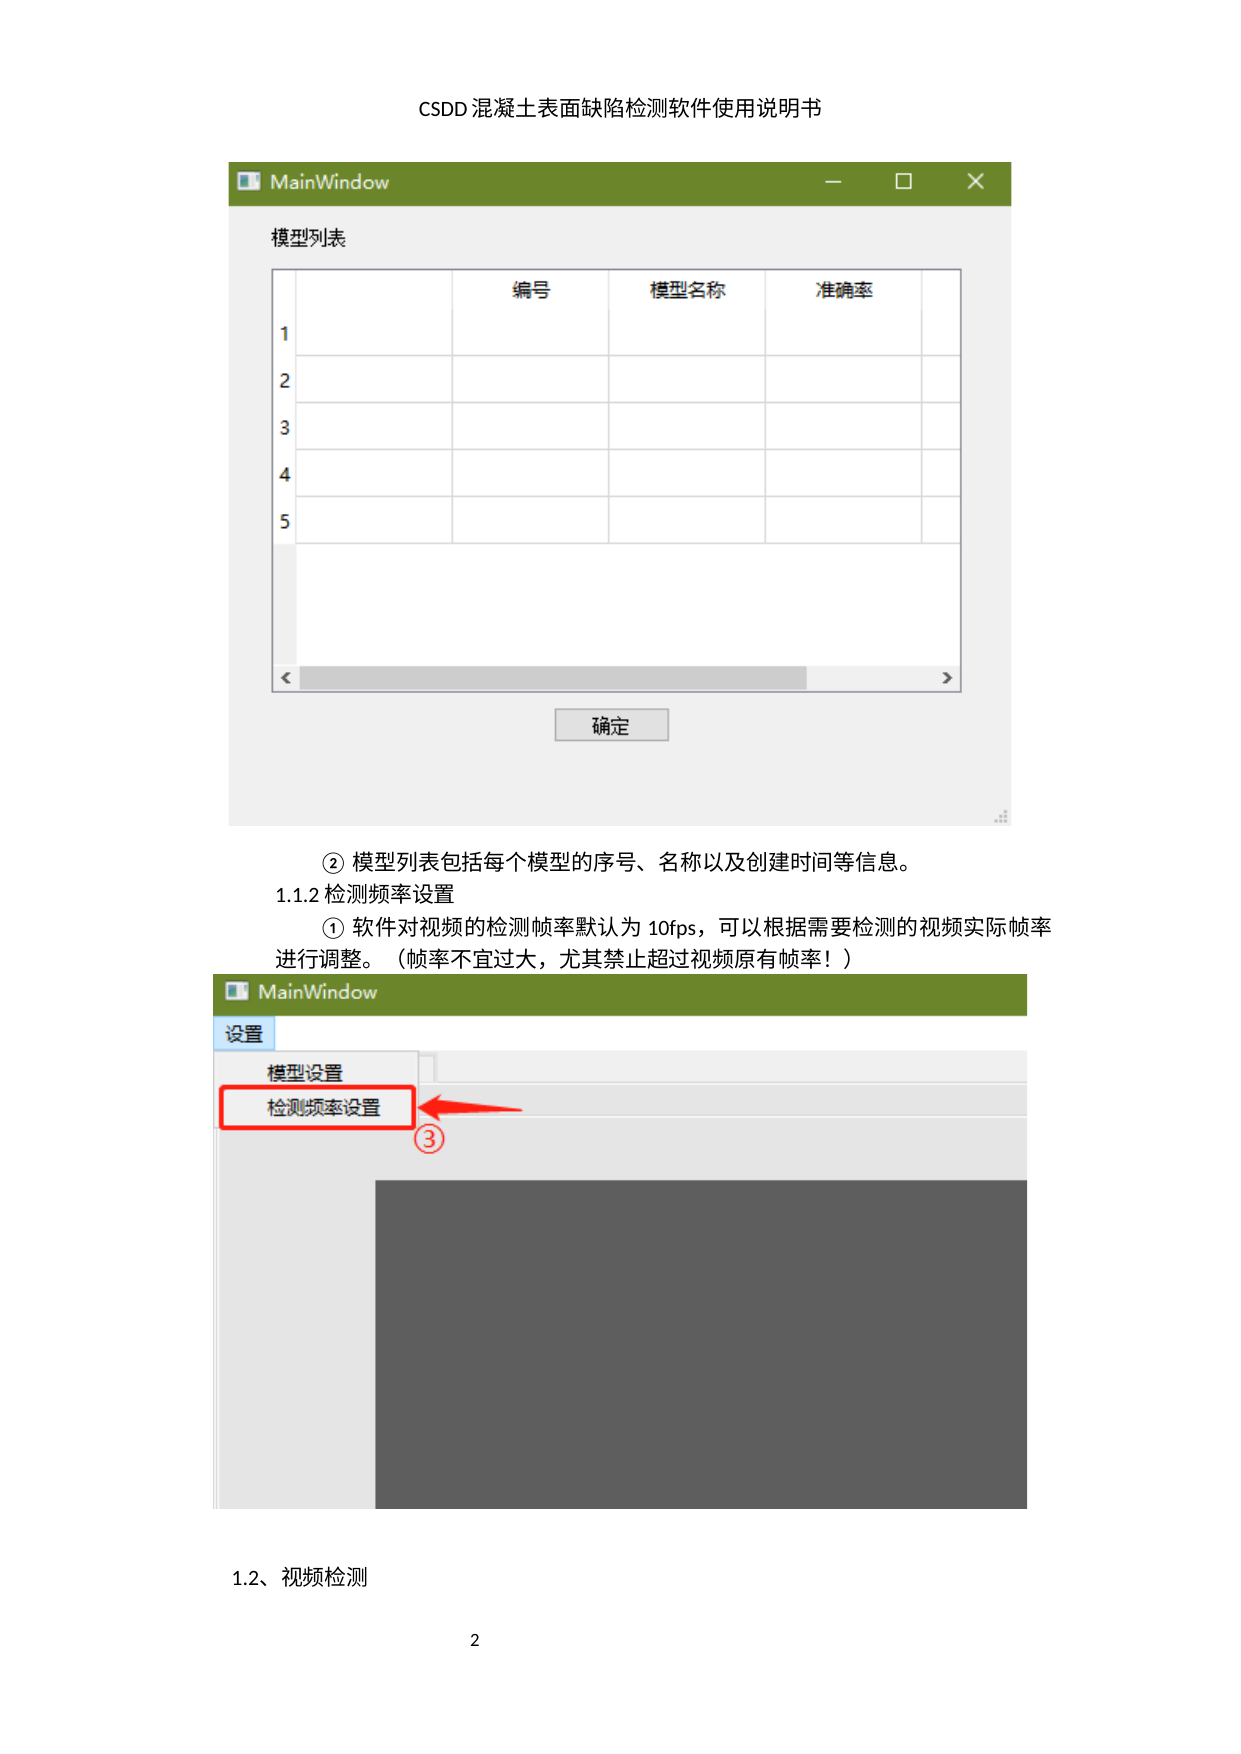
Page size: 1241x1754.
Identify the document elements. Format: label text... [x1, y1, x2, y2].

picture [213, 974, 1028, 1509]
list 视频检测 [187, 1559, 1053, 1592]
list ②模型列表包括每个模型的序号、名称以及创建时间等信息。 [275, 844, 1053, 877]
list 检测频率设置 [231, 877, 1053, 909]
list ①软件对视频的检测帧率默认为10fps，可以根据需要检测的视频实际帧率进行调整。（帧率不宜过大，尤其禁止超过视频原有帧率！） [275, 909, 1053, 974]
picture [228, 162, 1012, 826]
